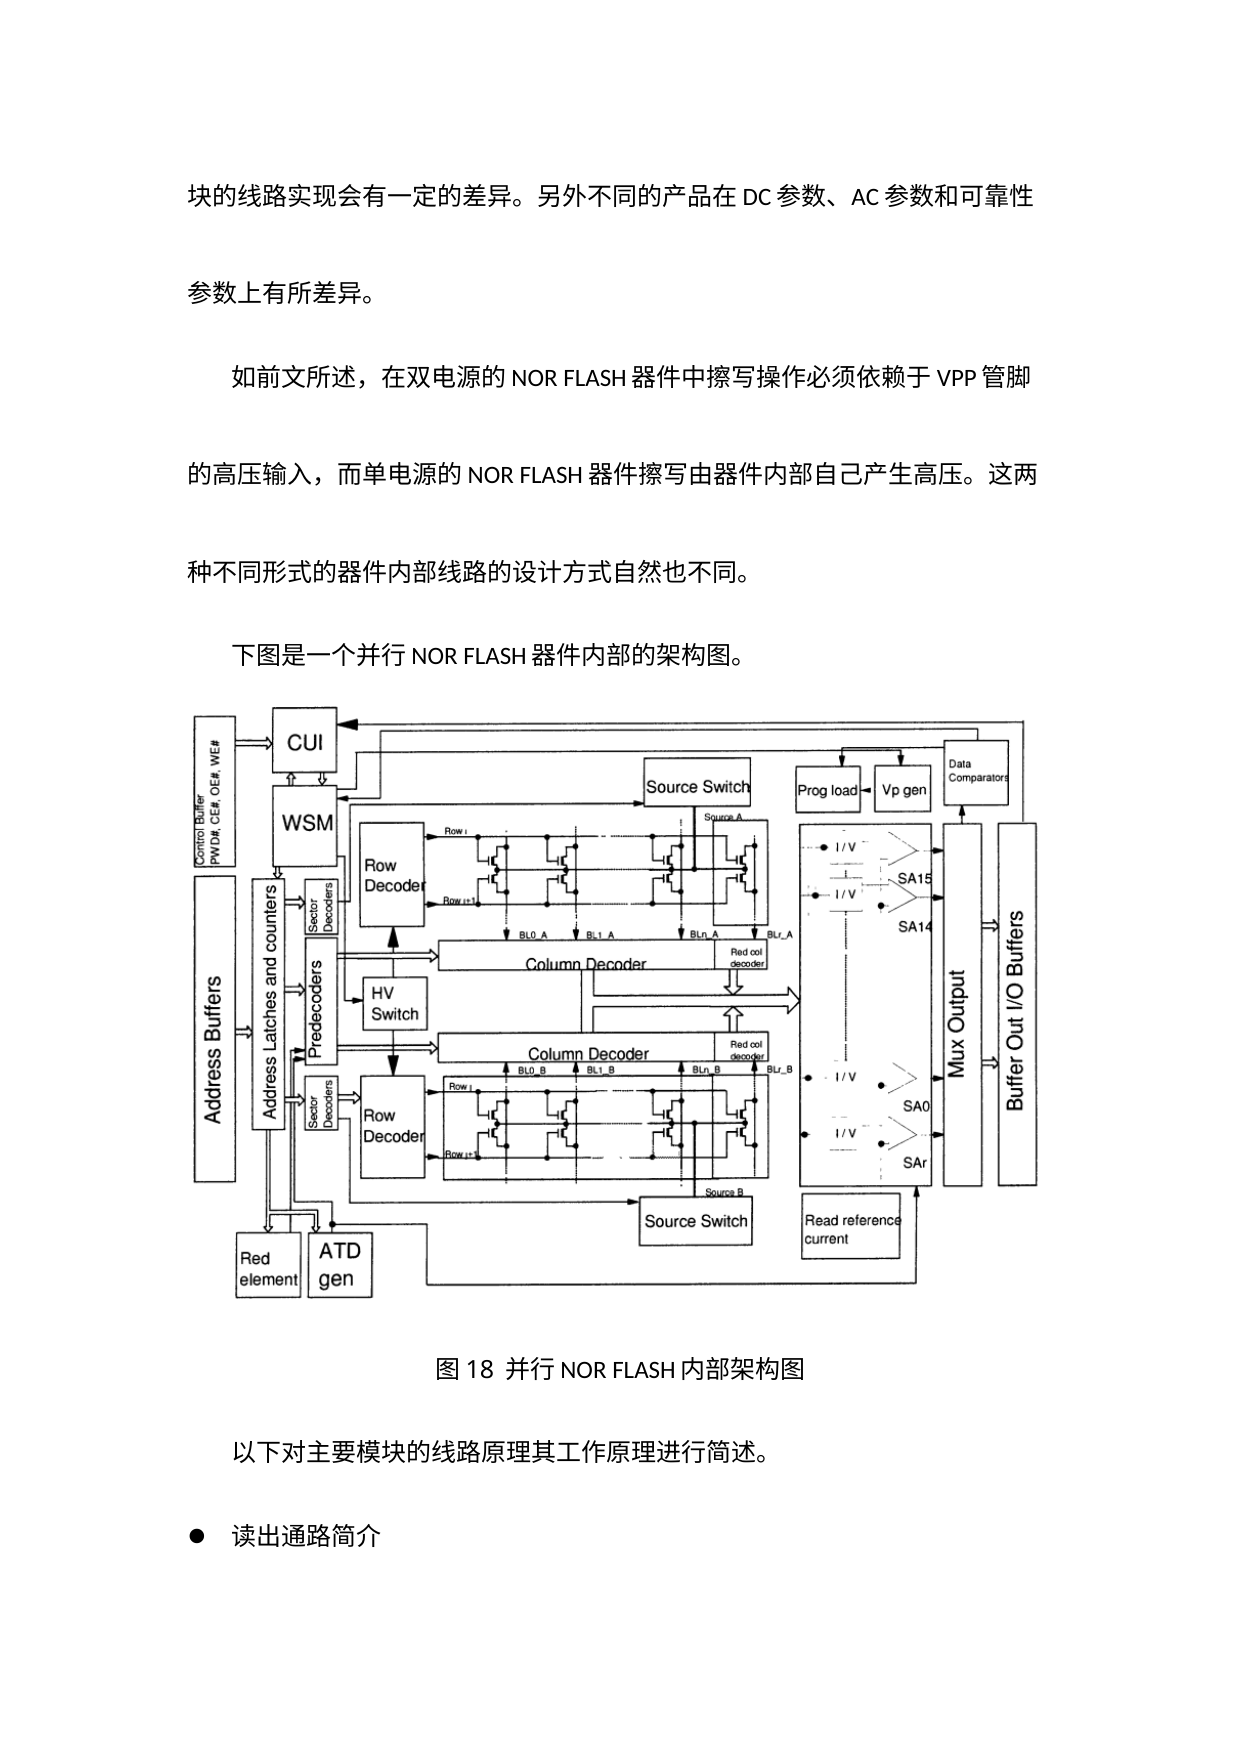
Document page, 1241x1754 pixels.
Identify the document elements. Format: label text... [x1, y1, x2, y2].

text 如前文所述，在双电源的NOR FLASH器件中擦写操作必须依赖于VPP管脚的高压输入，而单电源的NOR FLASH器件擦写由器件内部自己产生高压。这两种不同形式的器件内部线路的设计方式自然也不同。 [187, 343, 1053, 603]
list 读出通路简介 [187, 1502, 1053, 1567]
text 图 18 并行NOR FLASH内部架构图 [187, 1335, 1053, 1400]
text 下图是一个并行NOR FLASH器件内部的架构图。 [187, 621, 1053, 686]
text 以下对主要模块的线路原理其工作原理进行简述。 [187, 1418, 1053, 1483]
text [187, 162, 1053, 324]
picture [187, 703, 1053, 1303]
